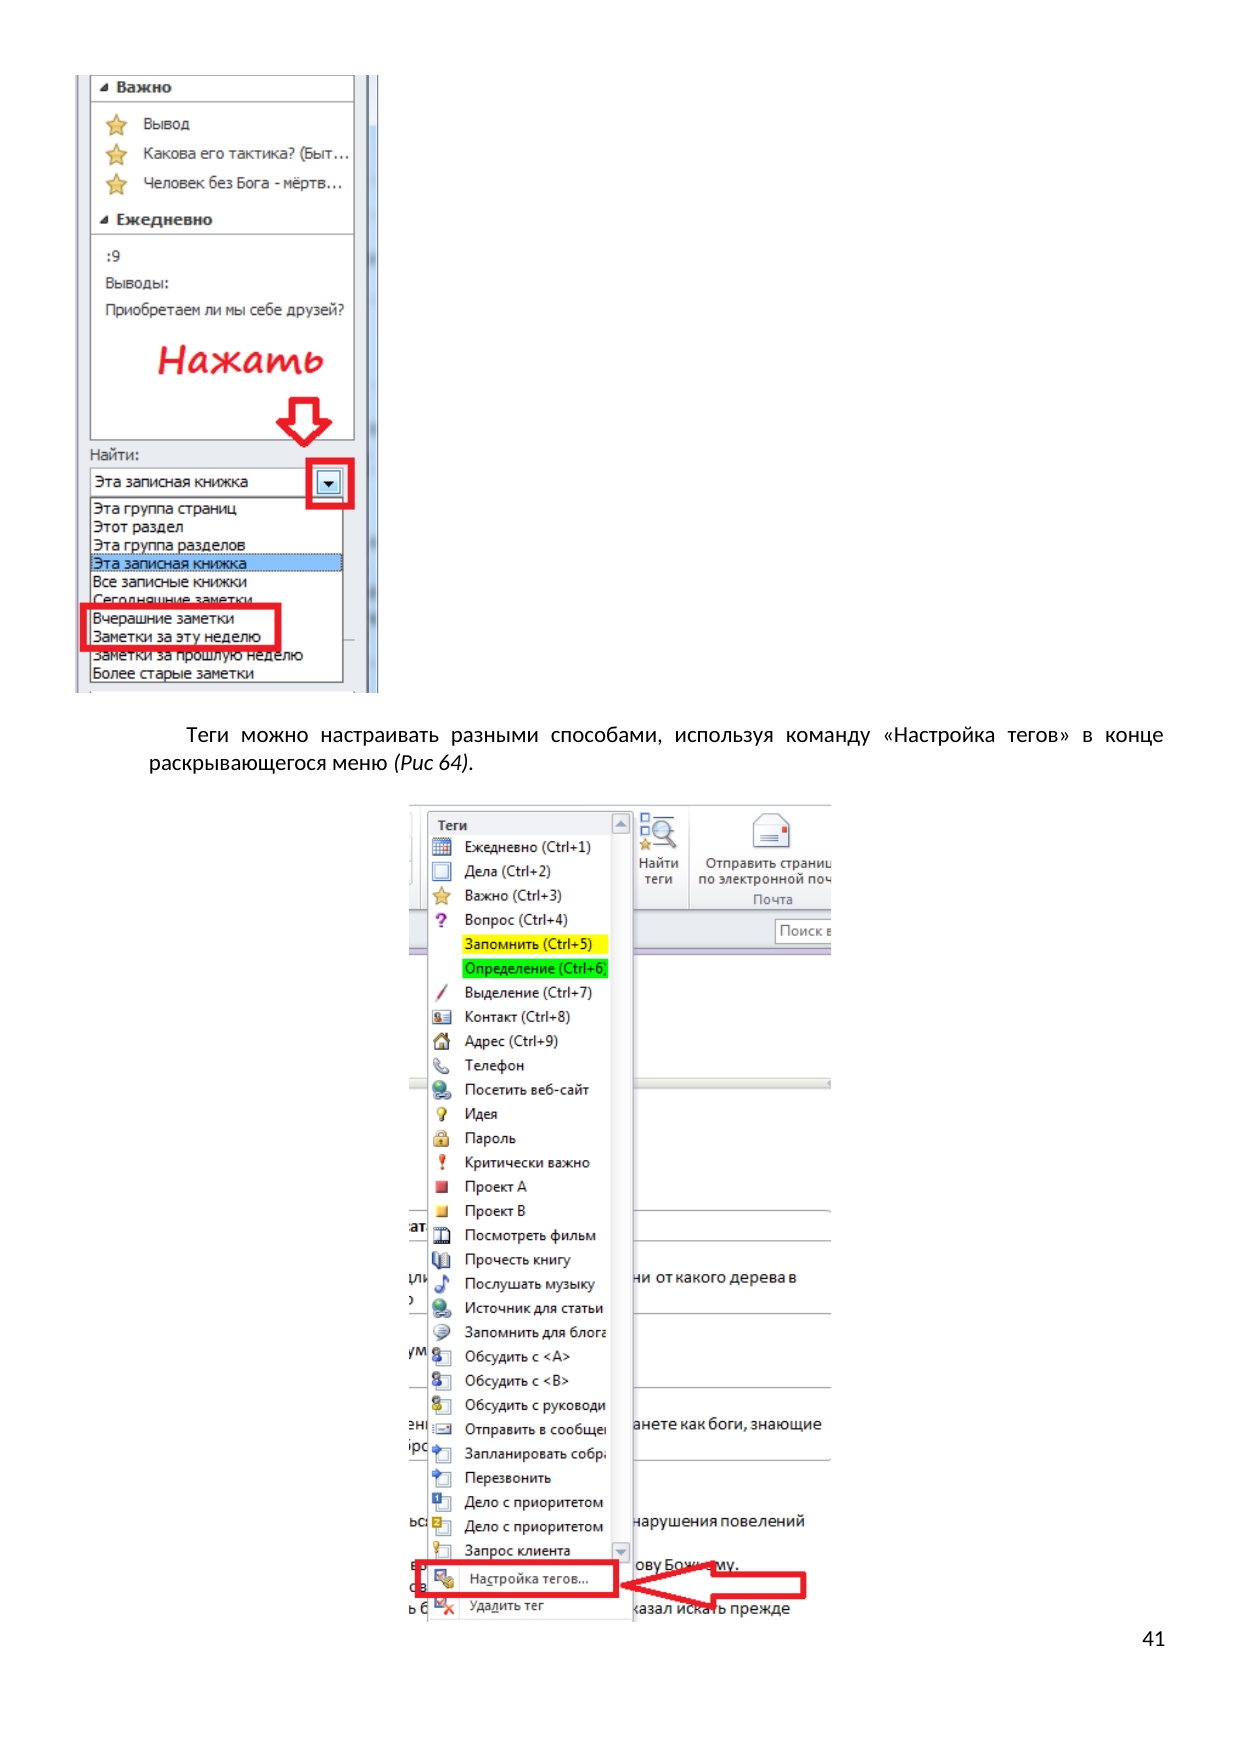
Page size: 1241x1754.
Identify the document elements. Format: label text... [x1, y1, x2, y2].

picture [409, 804, 832, 1622]
text Теги можно настраивать разными способами, используя команду «Настройка тегов» в конце раскрывающегося меню (Рис 64). [149, 720, 1165, 776]
picture [75, 75, 379, 693]
